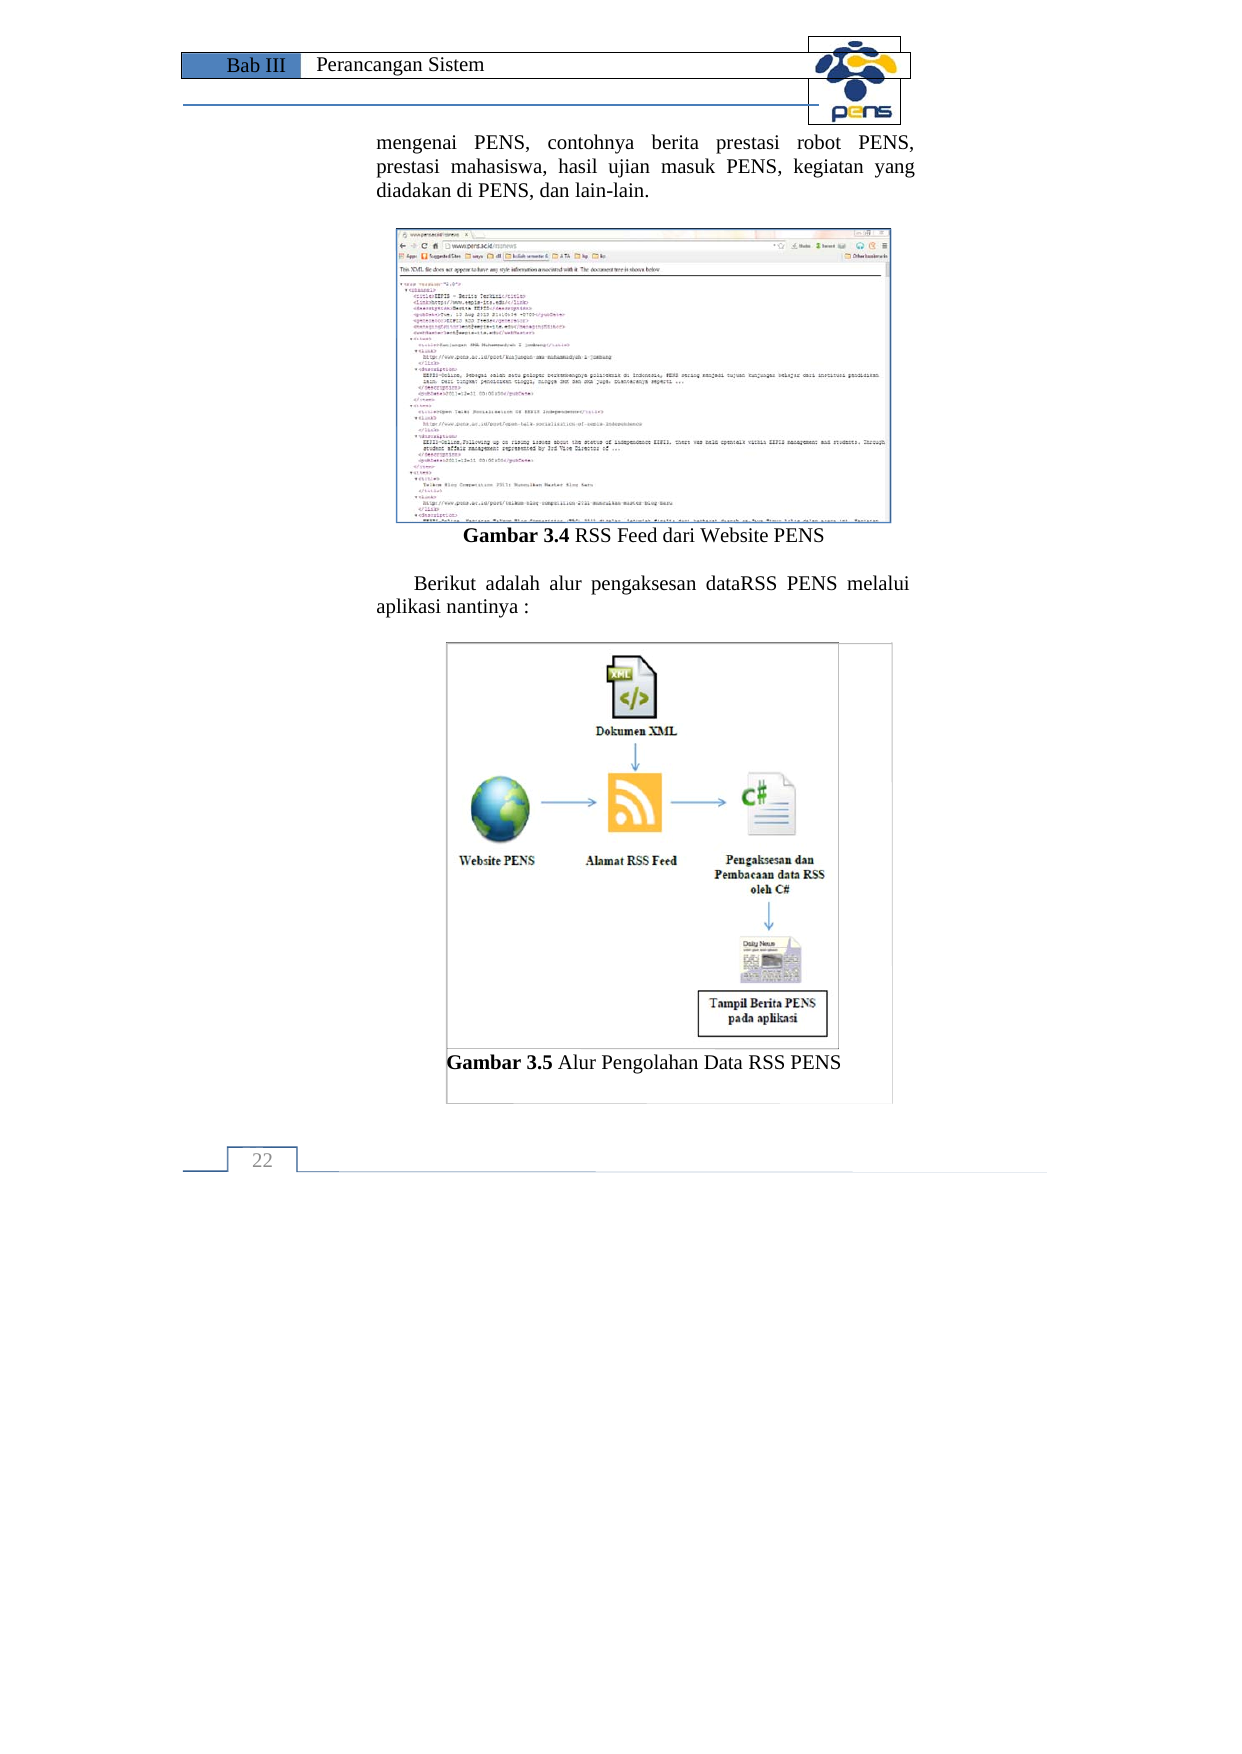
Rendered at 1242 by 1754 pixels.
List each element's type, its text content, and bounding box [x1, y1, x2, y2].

text 22 [252, 1148, 1067, 1172]
text Gambar 3.4 RSS Feed dari Website PENS [458, 523, 829, 547]
picture [809, 79, 900, 124]
text Berikut adalah alur pengaksesan dataRSS PENS melalui aplikasi nantinya : [376, 572, 915, 618]
picture [809, 37, 900, 52]
picture [448, 645, 838, 1048]
picture [182, 53, 910, 78]
text Gambar 3.5 Alur Pengolahan Data RSS PENS [441, 1050, 846, 1073]
text mengenai PENS, contohnya berita prestasi robot PENS, prestasi mahasiswa, hasil ujian masuk PENS, kegiatan yang diadakan di PENS, dan lain-lain. [376, 130, 915, 202]
picture [398, 231, 889, 521]
